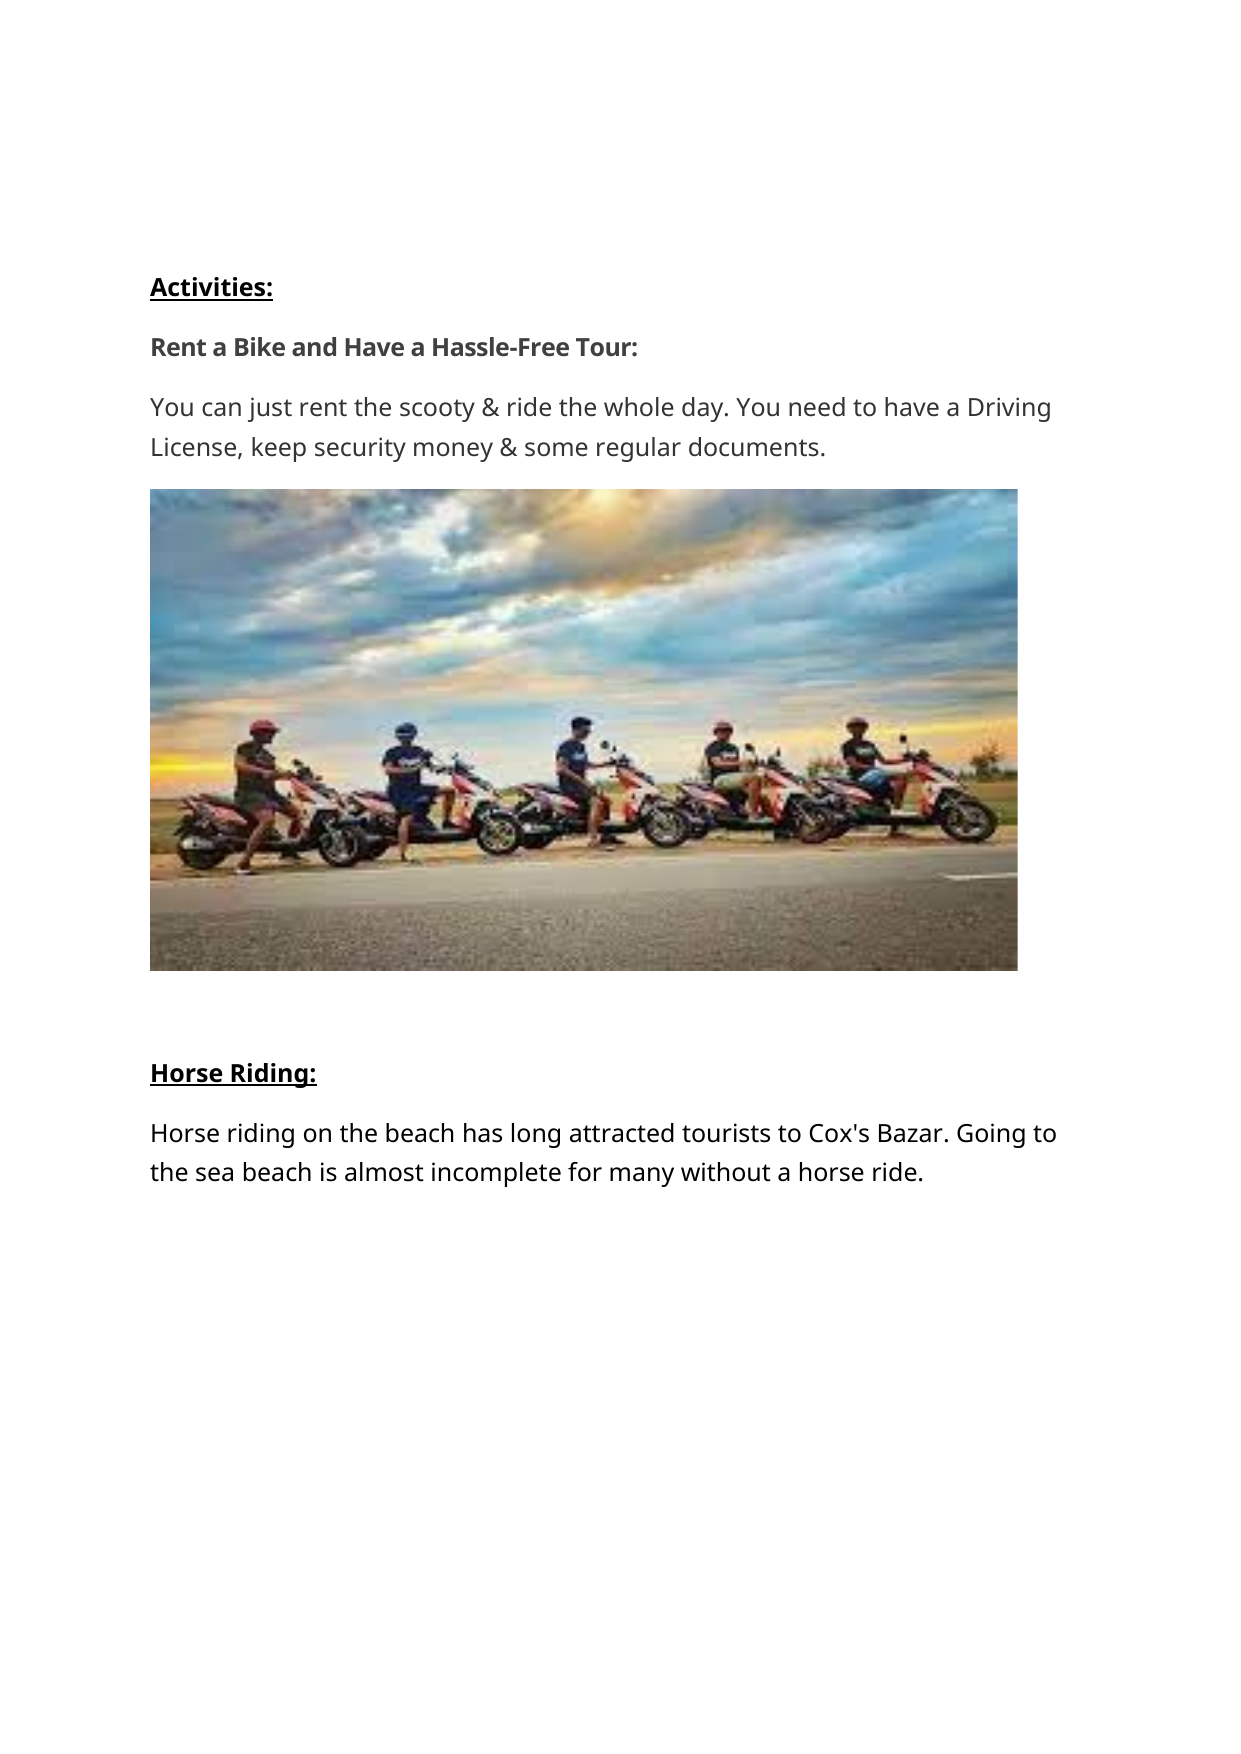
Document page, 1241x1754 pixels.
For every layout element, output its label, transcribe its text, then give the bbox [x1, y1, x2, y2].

picture [150, 489, 1018, 971]
text You can just rent the scooty & ride the whole day. You need to have a Driving License, keep security money & some regular documents. [150, 390, 1090, 463]
text Horse riding on the beach has long attracted tourists to Cox's Bazar. Going to the sea beach is almost incomplete for many without a horse ride. [150, 1115, 1090, 1189]
text Horse Riding: [150, 1055, 1090, 1089]
text Rent a Bike and Have a Hassle-Free Tour: [150, 330, 1090, 364]
text Activities: [150, 270, 1090, 304]
